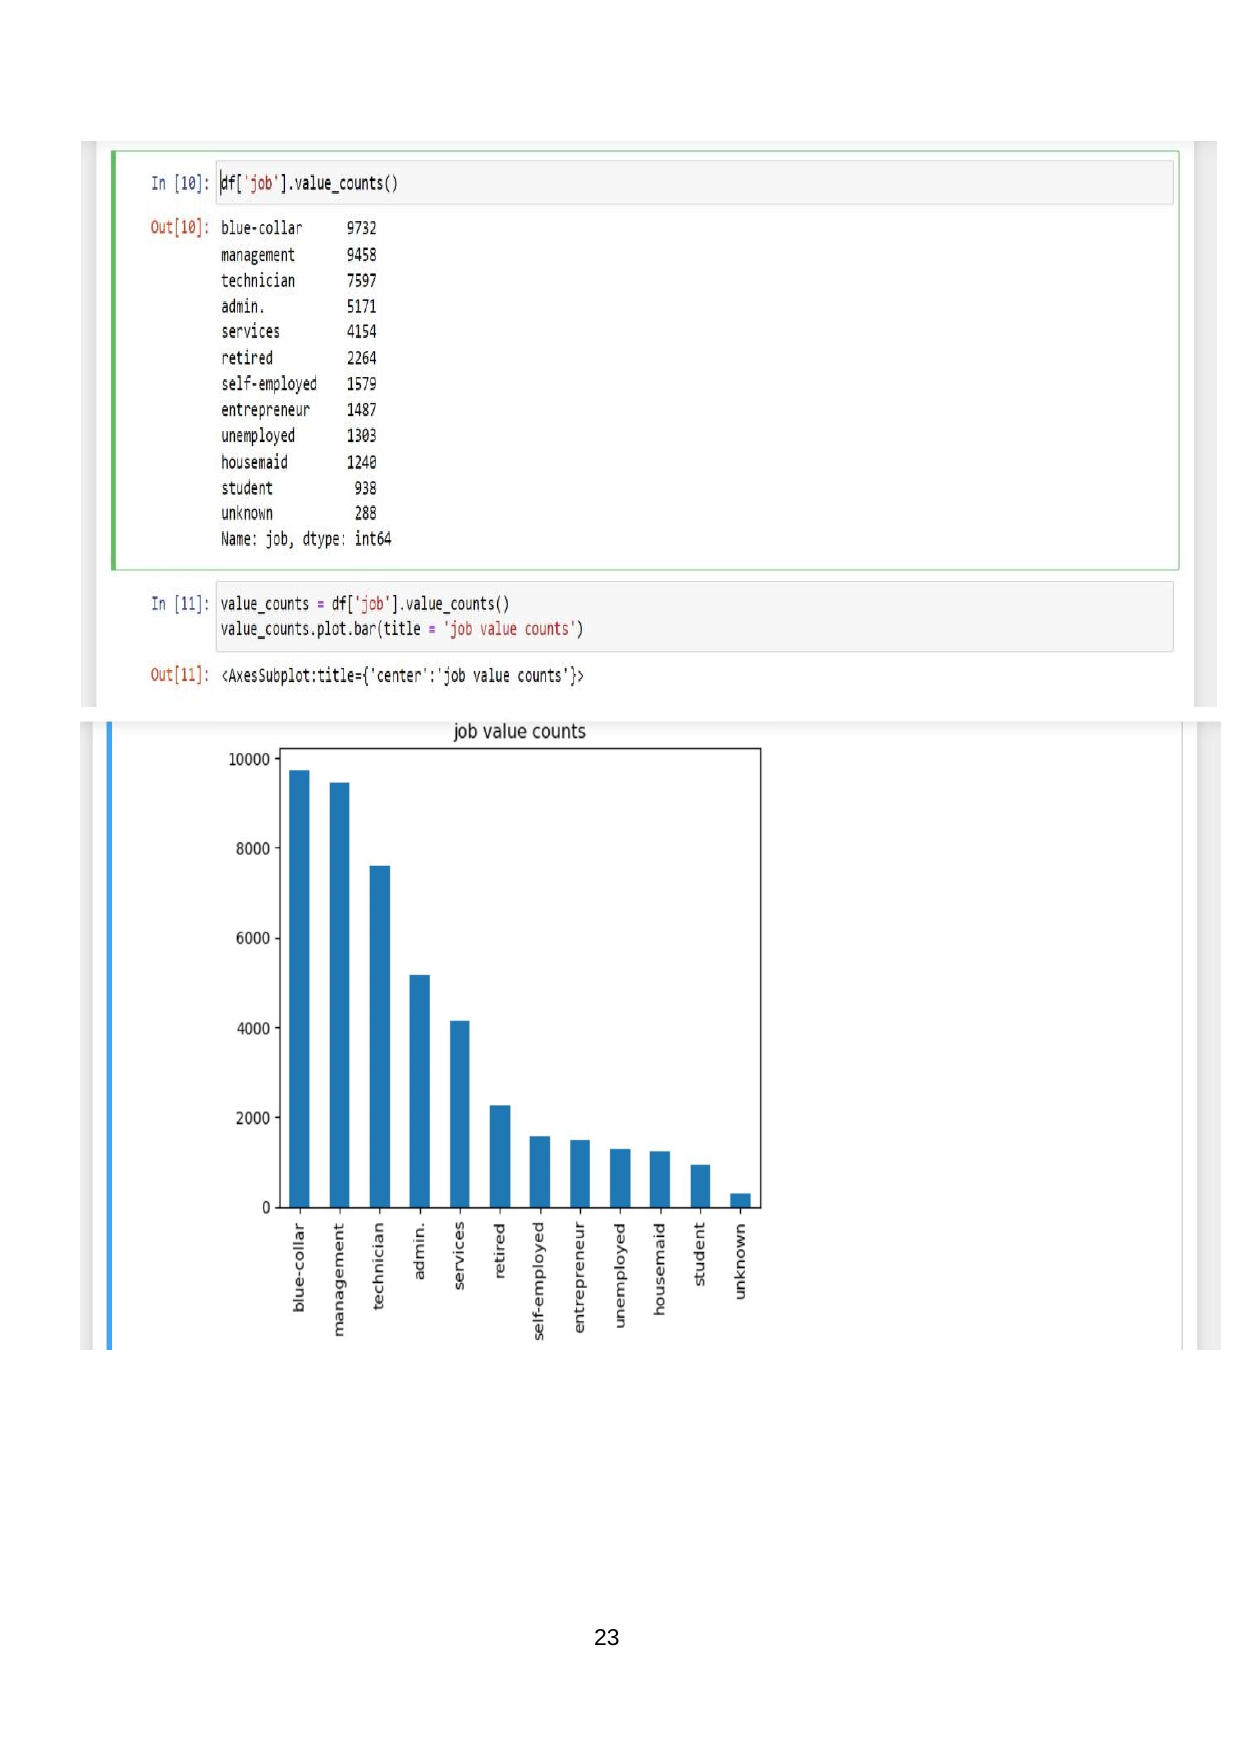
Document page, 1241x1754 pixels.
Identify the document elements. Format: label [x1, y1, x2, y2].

picture [80, 718, 1221, 1350]
picture [81, 141, 1217, 707]
